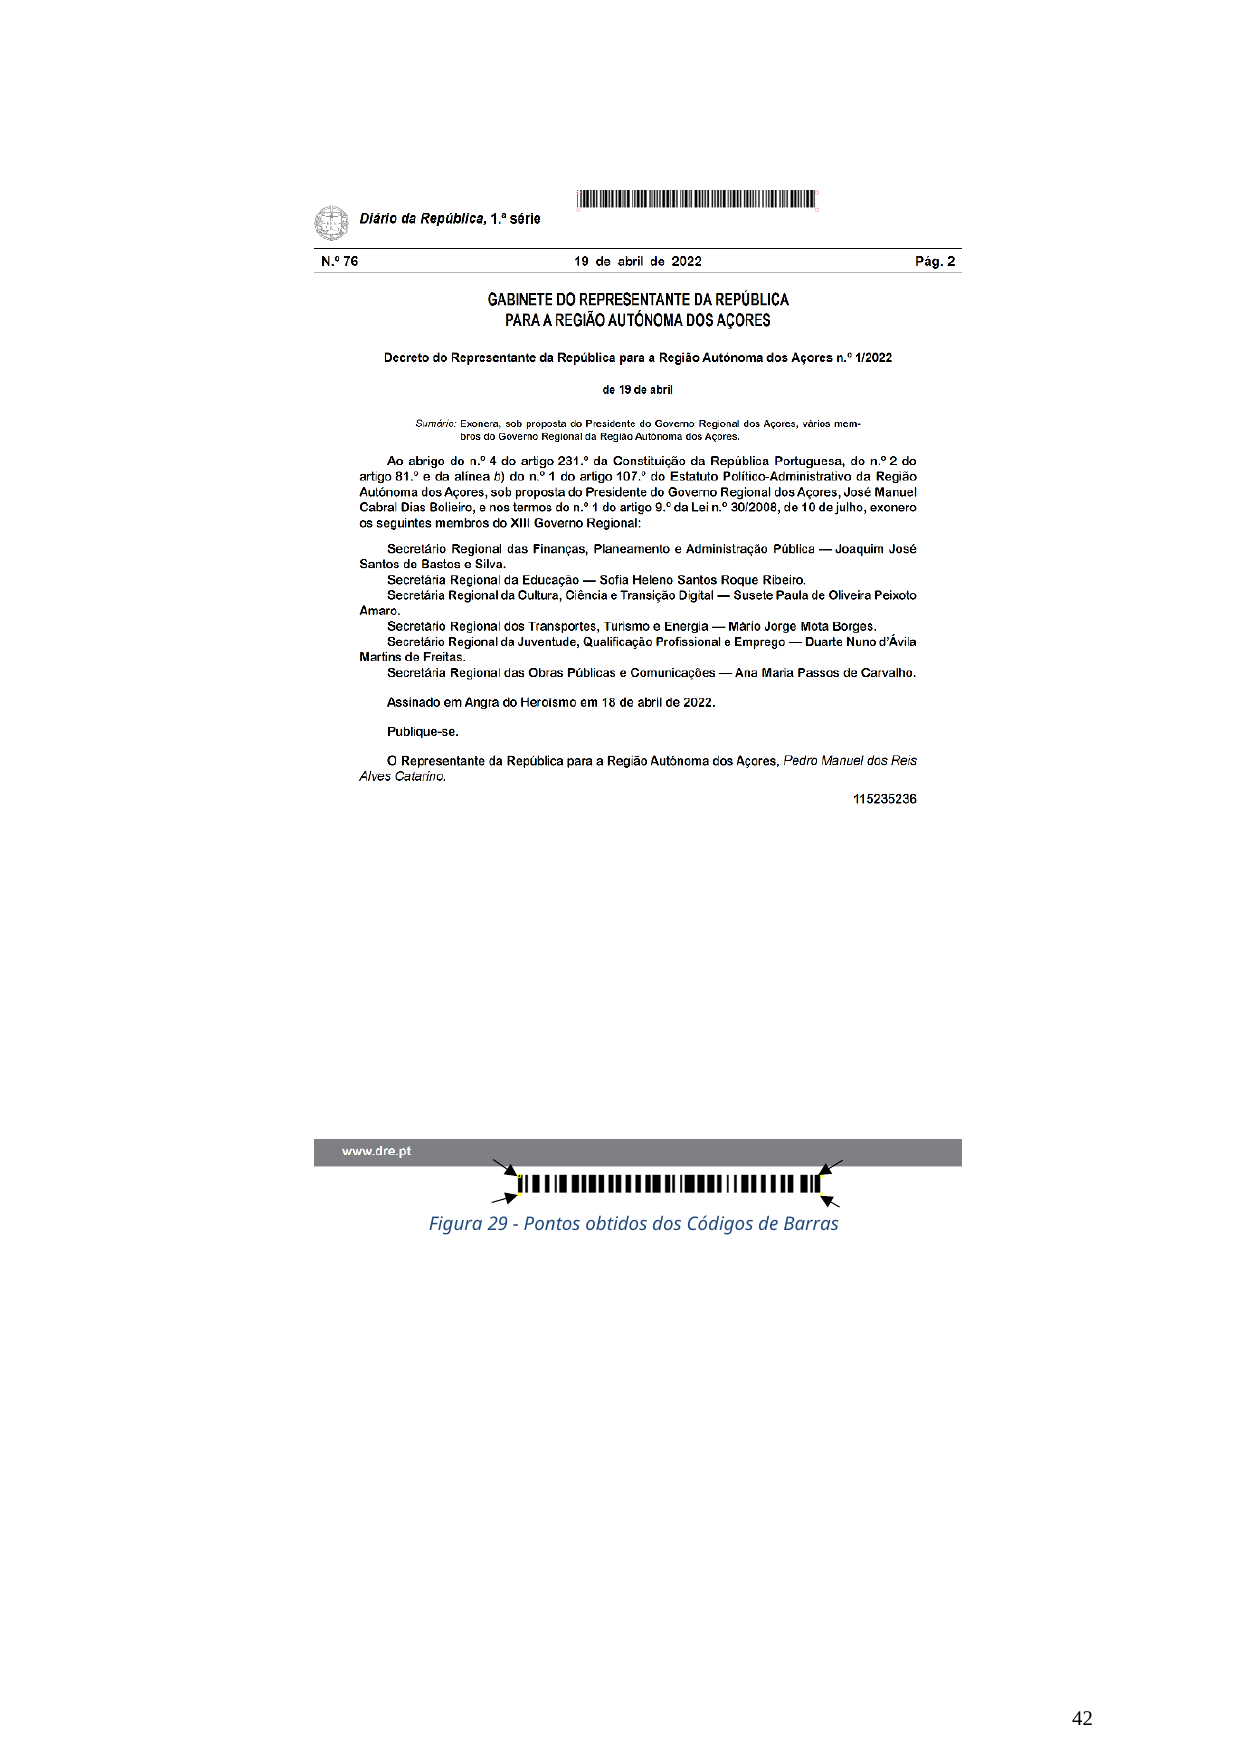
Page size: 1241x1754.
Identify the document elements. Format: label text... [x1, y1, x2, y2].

picture [272, 177, 1003, 1211]
text Figura 29 - Pontos obtidos dos Códigos de Barras [177, 1211, 1092, 1236]
